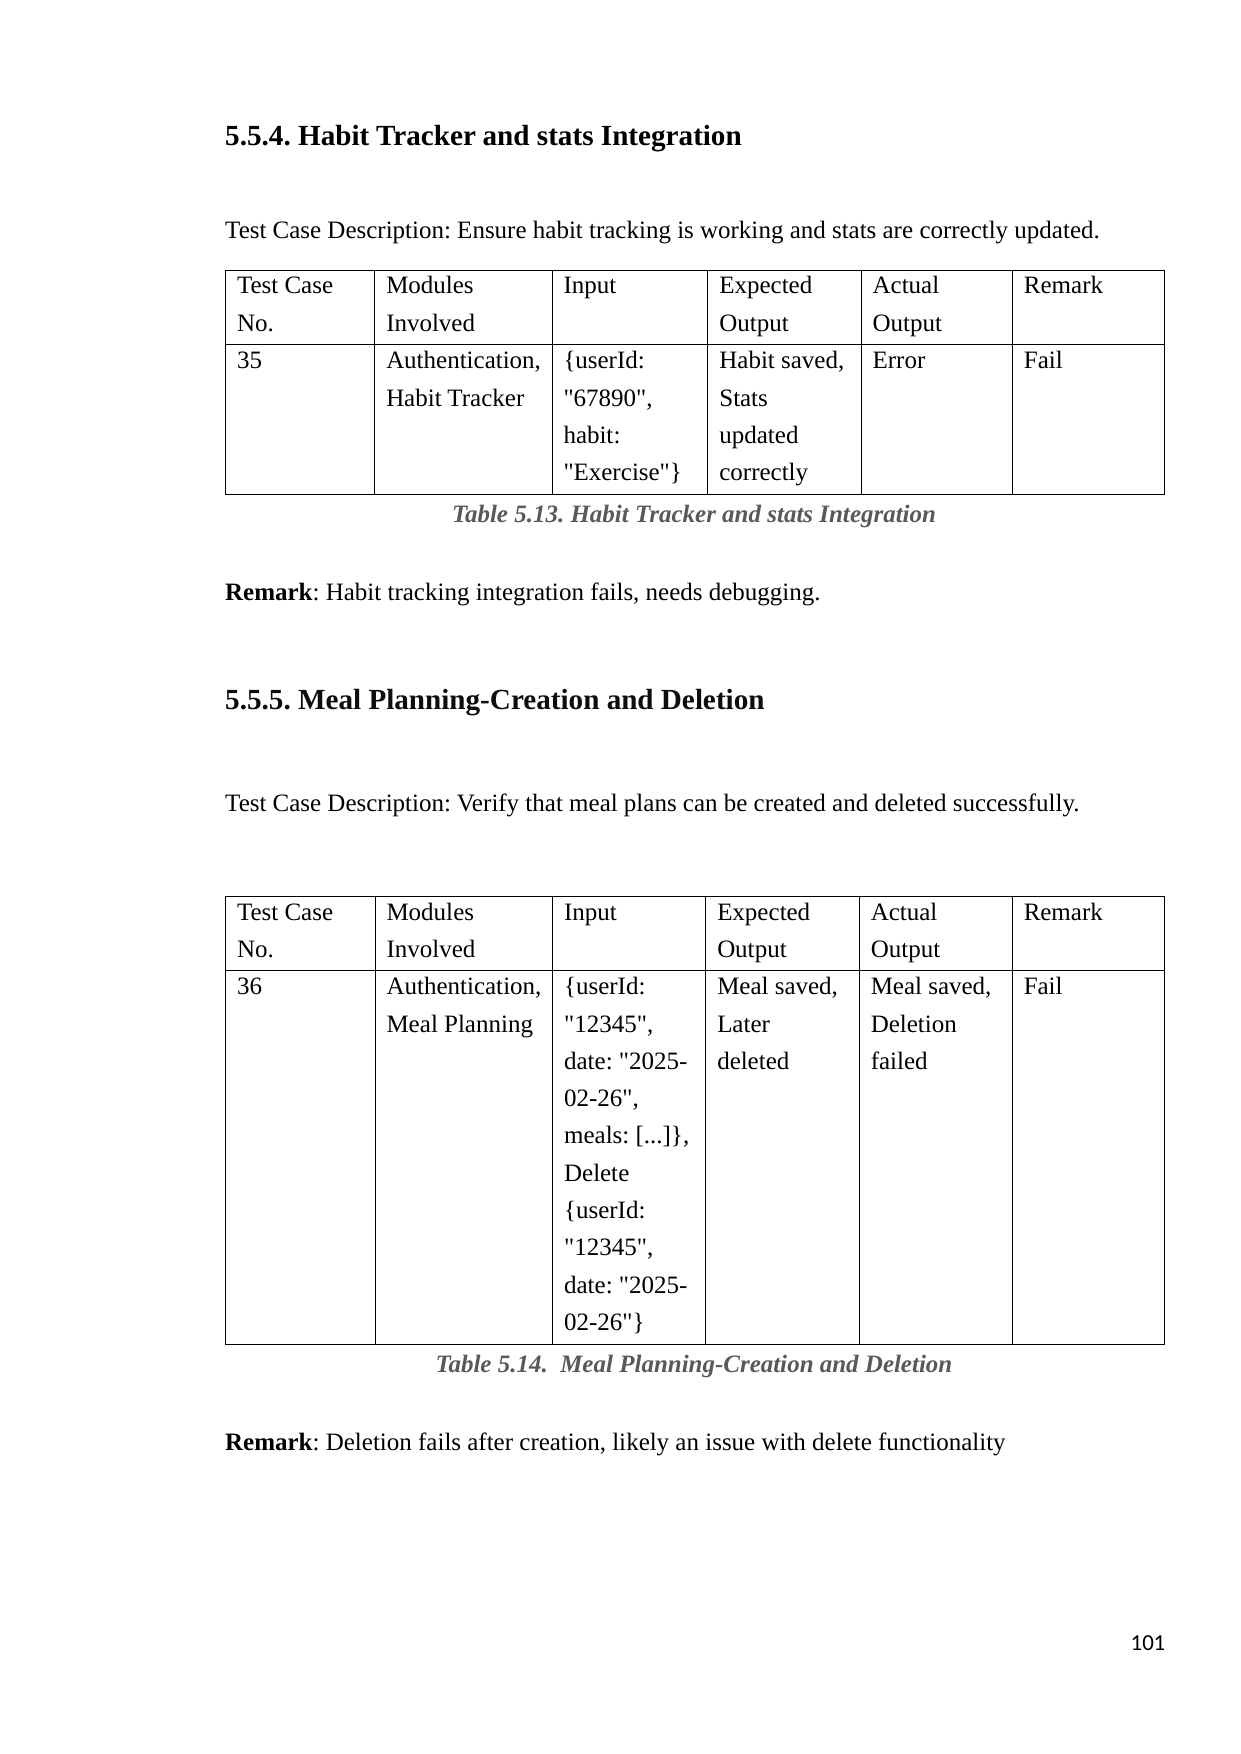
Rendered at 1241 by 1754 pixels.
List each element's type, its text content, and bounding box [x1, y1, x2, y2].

table_cell Error [862, 345, 1012, 494]
table_header Remark [1013, 271, 1164, 344]
subtitle 5.5.4. Habit Tracker and stats Integration [225, 118, 1165, 152]
table_cell Authentication, Habit Tracker [375, 345, 552, 494]
table_header Input [553, 897, 705, 970]
table_cell 36 [226, 971, 375, 1344]
table_header Modules Involved [376, 897, 552, 970]
table_cell {userId: "67890", habit: "Exercise"} [553, 345, 707, 494]
subtitle 5.5.5. Meal Planning-Creation and Deletion [225, 682, 1165, 715]
text Remark: Habit tracking integration fails, needs debugging. [225, 577, 1165, 606]
table_cell Habit saved, Stats updated correctly [708, 345, 861, 494]
text Test Case Description: Verify that meal plans can be created and deleted successfully. [225, 788, 1165, 816]
subtitle Table 5.14. Meal Planning-Creation and Deletion [225, 1349, 1165, 1378]
table_header Modules Involved [375, 271, 552, 344]
table_header Expected Output [706, 897, 859, 970]
table_cell Fail [1013, 345, 1164, 494]
table_header Remark [1013, 897, 1164, 970]
table_cell Authentication, Meal Planning [376, 971, 552, 1344]
table_header Actual Output [862, 271, 1012, 344]
text Remark: Deletion fails after creation, likely an issue with delete functionality [225, 1427, 1165, 1456]
table_cell {userId: "12345", date: "2025-02-26", meals: [...]}, Delete {userId: "12345", date: "2025-02-26"} [553, 971, 705, 1344]
table_header Test Case No. [226, 897, 375, 970]
subtitle Table 5.13. Habit Tracker and stats Integration [225, 499, 1165, 528]
table_header Actual Output [860, 897, 1012, 970]
text Test Case Description: Ensure habit tracking is working and stats are correctly updated. [225, 216, 1165, 244]
table_cell Fail [1013, 971, 1164, 1344]
table_cell Meal saved, Deletion failed [860, 971, 1012, 1344]
table_cell Meal saved, Later deleted [706, 971, 859, 1344]
table_header Test Case No. [226, 271, 374, 344]
table_header Expected Output [708, 271, 861, 344]
table_cell 35 [226, 345, 374, 494]
table_header Input [553, 271, 707, 344]
